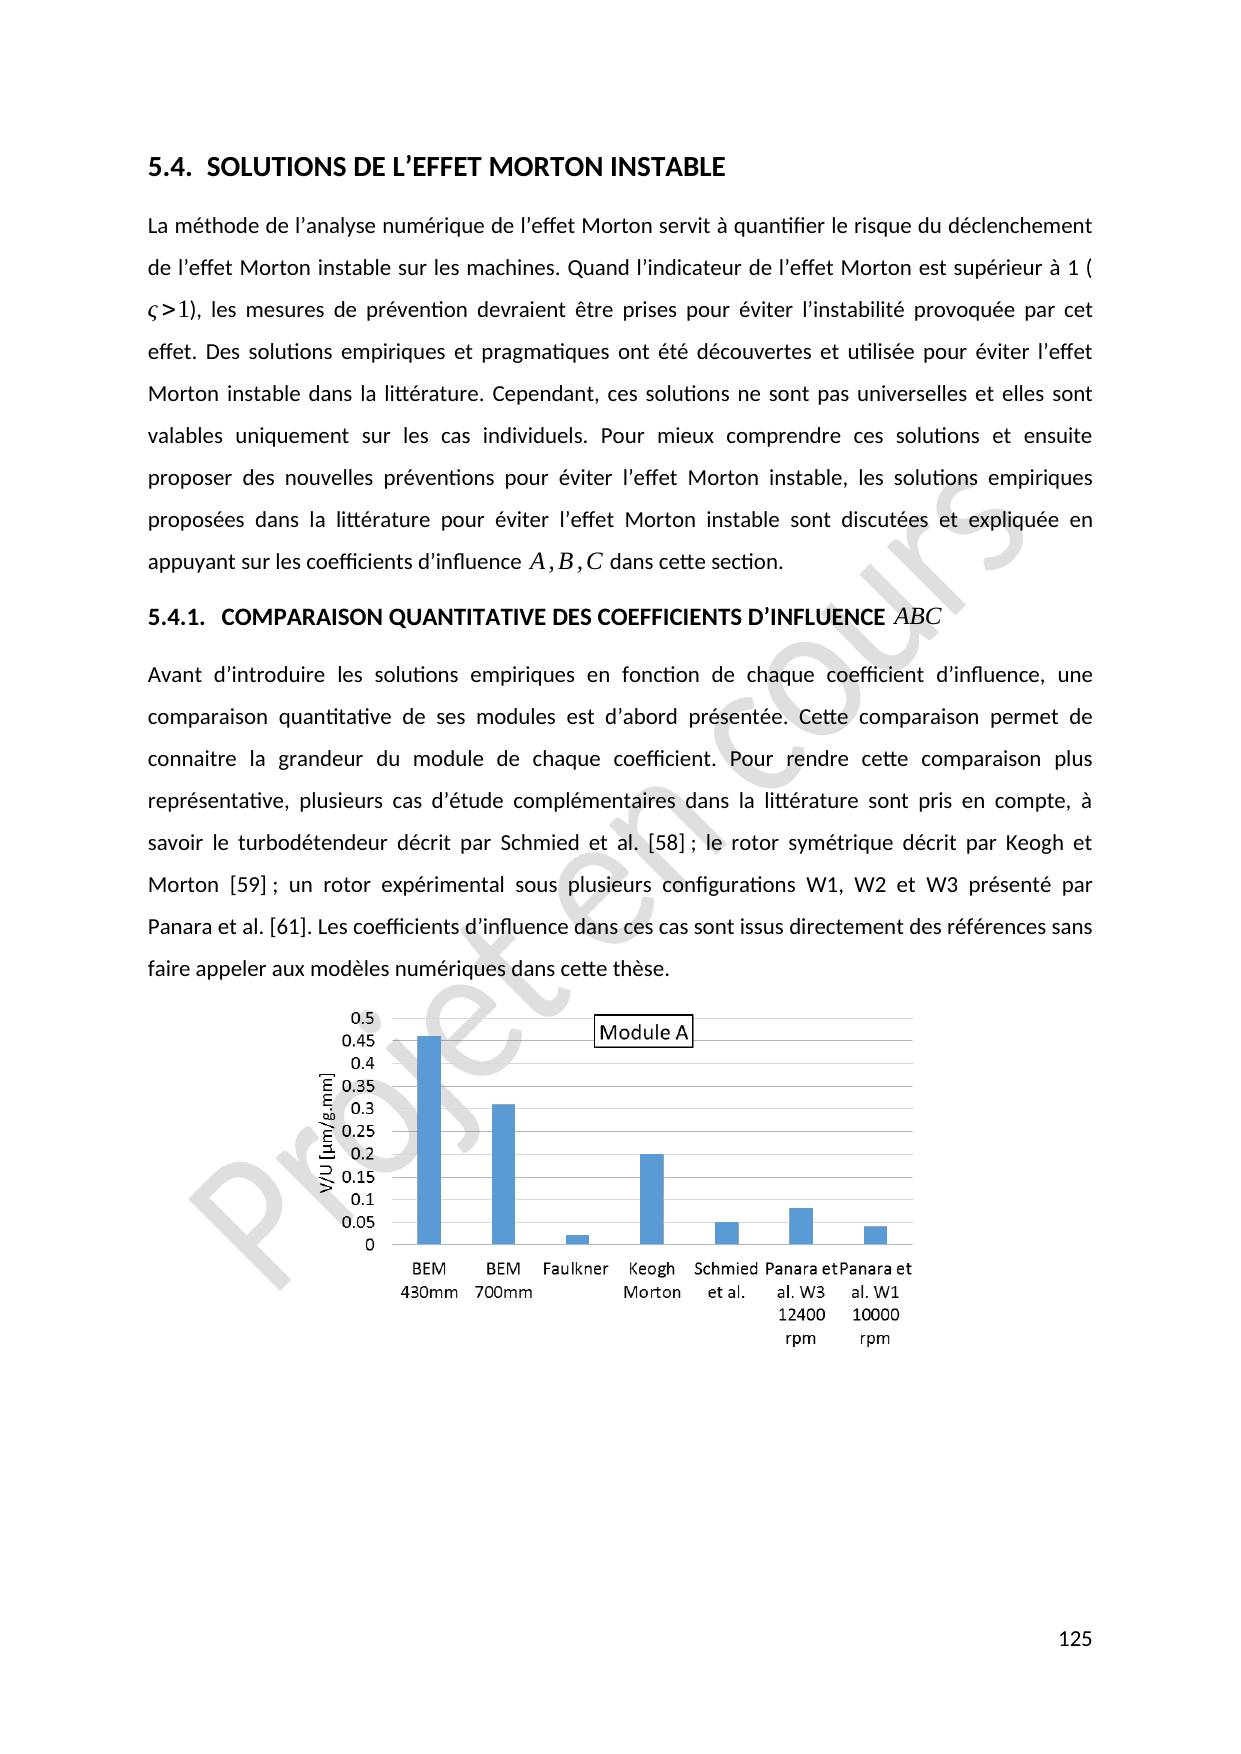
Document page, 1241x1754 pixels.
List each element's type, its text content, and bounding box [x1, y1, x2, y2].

text Avant d’introduire les solutions empiriques en fonction de chaque coefficient d’influence, une comparaison quantitative de ses modules est d’abord présentée. Cette comparaison permet de connaitre la grandeur du module de chaque coefficient. Pour rendre cette comparaison plus représentative, plusieurs cas d’étude complémentaires dans la littérature sont pris en compte, à savoir le turbodétendeur décrit par Schmied et al. [3] ; le rotor symétrique décrit par Keogh et Morton [4] ; un rotor expérimental sous plusieurs configurations W1, W2 et W3 présenté par Panara et al. [6]. Les coefficients d’influence dans ces cas sont issus directement des références sans faire appeler aux modèles numériques dans cette thèse. [148, 660, 1093, 982]
subtitle Comparaison quantitative des coefficients d’influence [148, 602, 1093, 632]
text La méthode de l’analyse numérique de l’effet Morton servit à quantifier le risque du déclenchement de l’effet Morton instable sur les machines. Quand l’indicateur de l’effet Morton est supérieur à 1 (), les mesures de prévention devraient être prises pour éviter l’instabilité provoquée par cet effet. Des solutions empiriques et pragmatiques ont été découvertes et utilisée pour éviter l’effet Morton instable dans la littérature. Cependant, ces solutions ne sont pas universelles et elles sont valables uniquement sur les cas individuels. Pour mieux comprendre ces solutions et ensuite proposer des nouvelles préventions pour éviter l’effet Morton instable, les solutions empiriques proposées dans la littérature pour éviter l’effet Morton instable sont discutées et expliquée en appuyant sur les coefficients d’influence dans cette section. [148, 211, 1093, 575]
subtitle Solutions de l’effet Morton instable [148, 148, 1093, 183]
picture [310, 996, 931, 1351]
